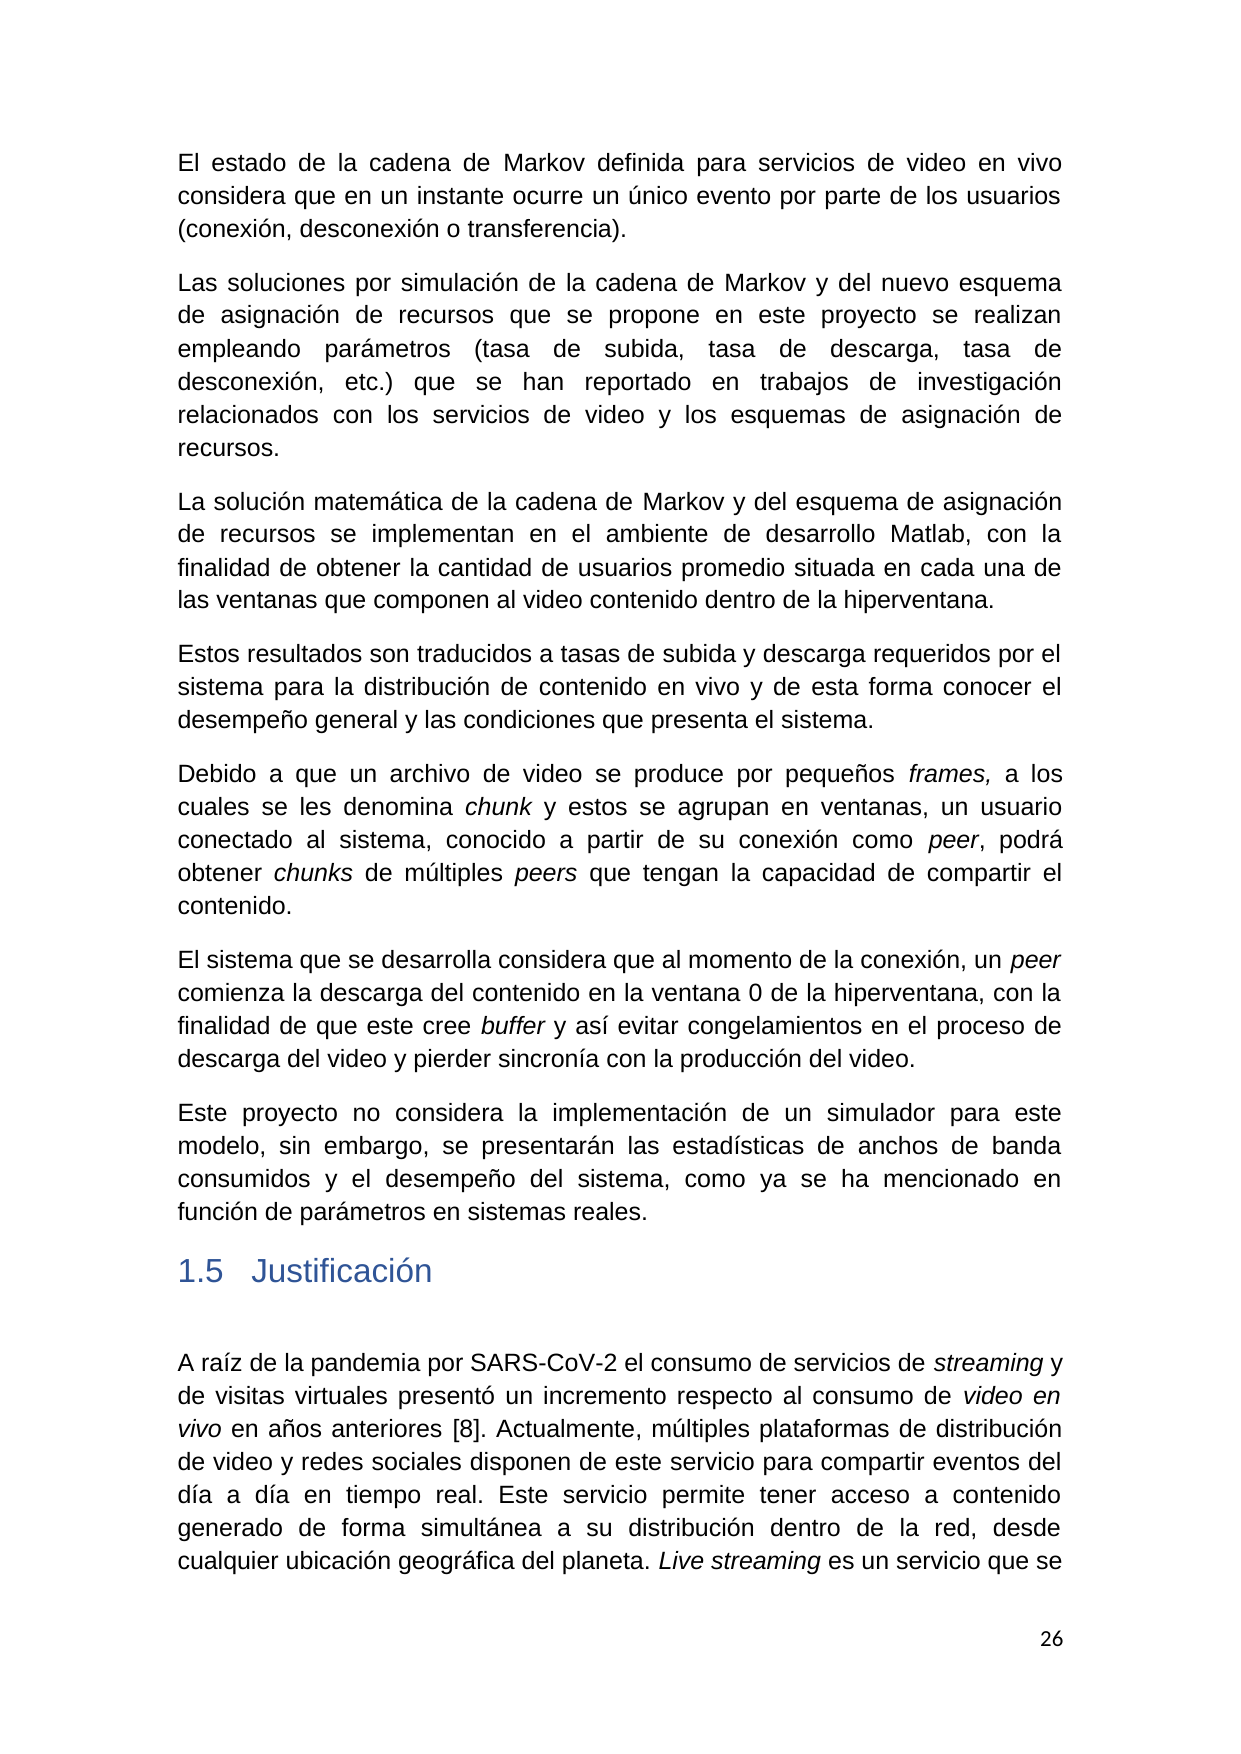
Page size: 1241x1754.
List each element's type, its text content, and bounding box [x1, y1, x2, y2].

text Este proyecto no considera la implementación de un simulador para este modelo, sin embargo, se presentarán las estadísticas de anchos de banda consumidos y el desempeño del sistema, como ya se ha mencionado en función de parámetros en sistemas reales. [177, 1098, 1063, 1226]
text Estos resultados son traducidos a tasas de subida y descarga requeridos por el sistema para la distribución de contenido en vivo y de esta forma conocer el desempeño general y las condiciones que presenta el sistema. [177, 639, 1063, 734]
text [177, 1348, 1063, 1575]
text Debido a que un archivo de video se produce por pequeños frames, a los cuales se les denomina chunk y estos se agrupan en ventanas, un usuario conectado al sistema, conocido a partir de su conexión como peer, podrá obtener chunks de múltiples peers que tengan la capacidad de compartir el contenido. [177, 759, 1063, 920]
text El estado de la cadena de Markov definida para servicios de video en vivo considera que en un instante ocurre un único evento por parte de los usuarios (conexión, desconexión o transferencia). [177, 148, 1063, 242]
subtitle 1.5 Justificación [177, 1251, 1063, 1289]
text El sistema que se desarrolla considera que al momento de la conexión, un peer comienza la descarga del contenido en la ventana 0 de la hiperventana, con la finalidad de que este cree buffer y así evitar congelamientos en el proceso de descarga del video y pierder sincronía con la producción del video. [177, 945, 1063, 1073]
text La solución matemática de la cadena de Markov y del esquema de asignación de recursos se implementan en el ambiente de desarrollo Matlab, con la finalidad de obtener la cantidad de usuarios promedio situada en cada una de las ventanas que componen al video contenido dentro de la hiperventana. [177, 486, 1063, 614]
text Las soluciones por simulación de la cadena de Markov y del nuevo esquema de asignación de recursos que se propone en este proyecto se realizan empleando parámetros (tasa de subida, tasa de descarga, tasa de desconexión, etc.) que se han reportado en trabajos de investigación relacionados con los servicios de video y los esquemas de asignación de recursos. [177, 267, 1063, 461]
